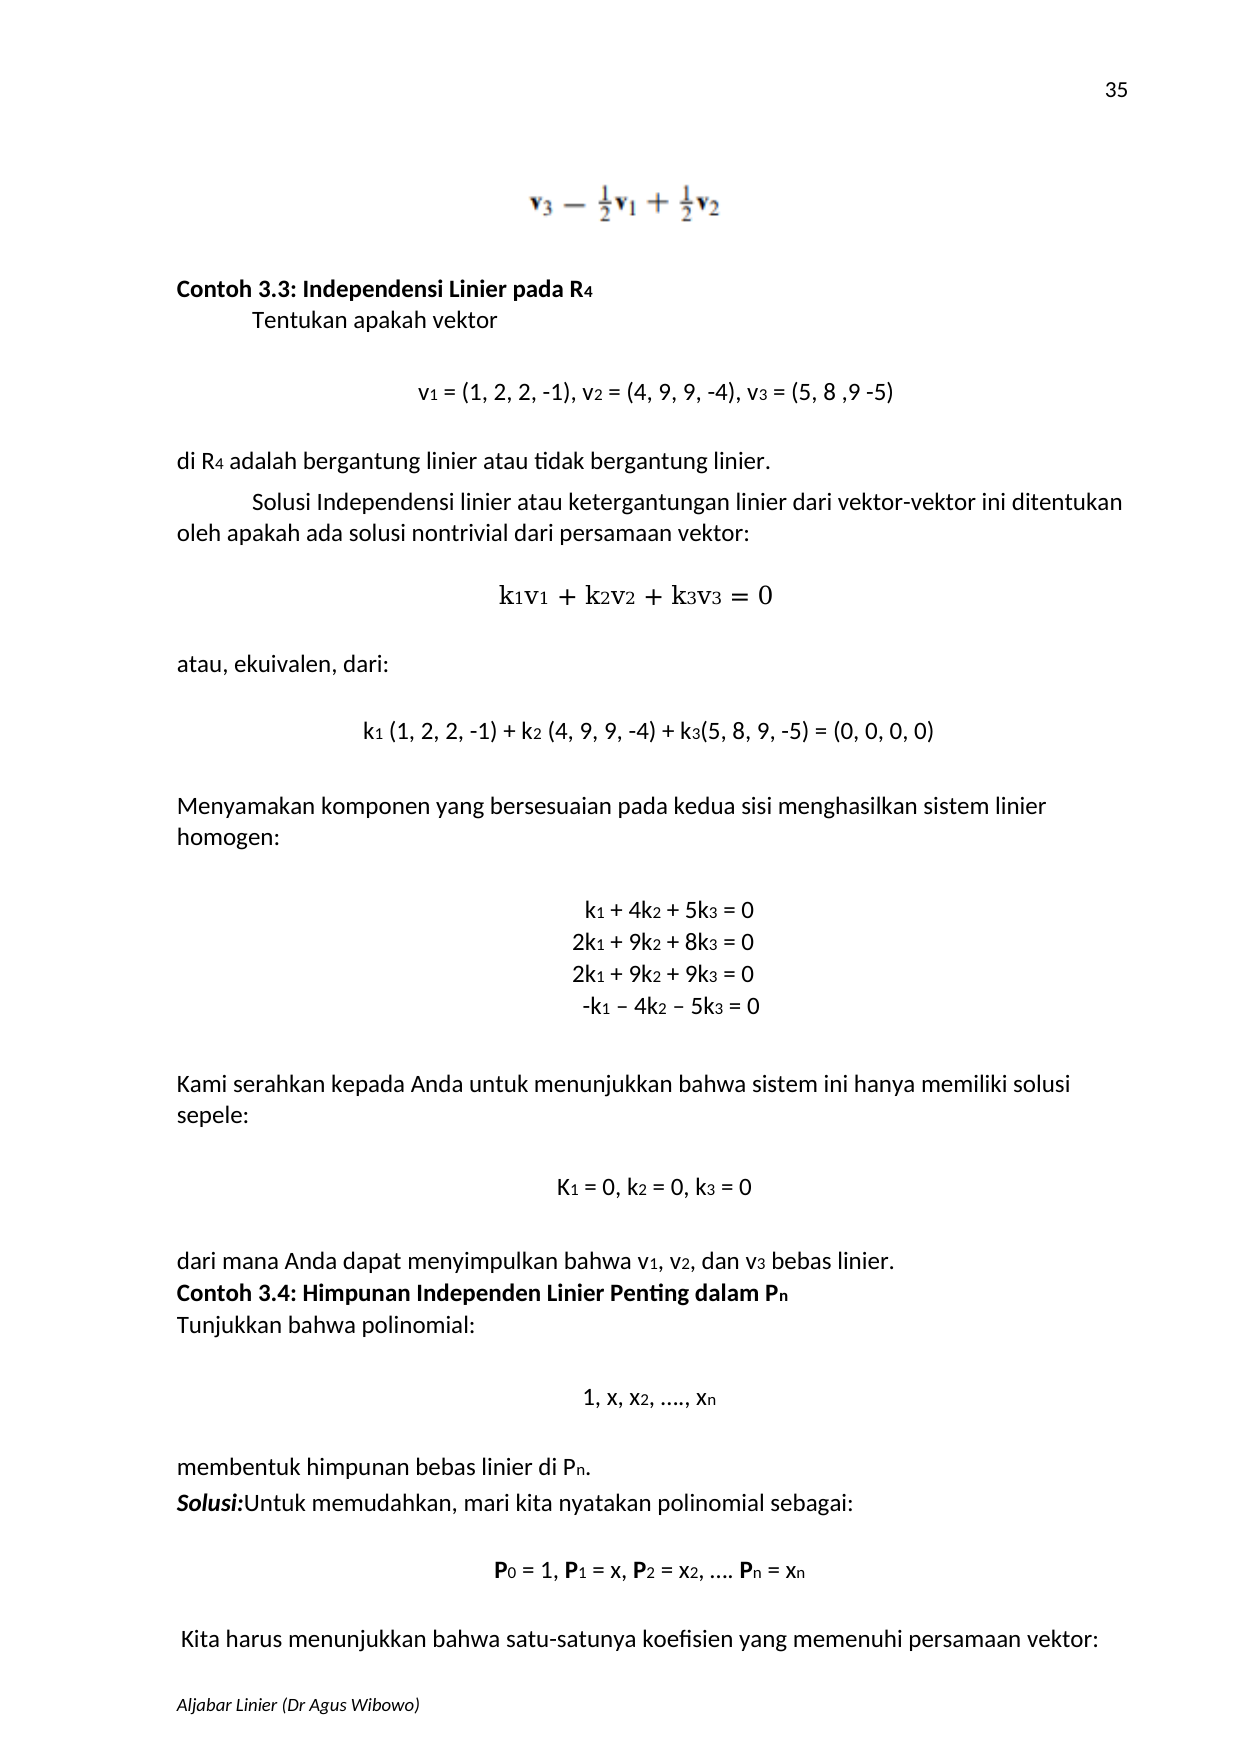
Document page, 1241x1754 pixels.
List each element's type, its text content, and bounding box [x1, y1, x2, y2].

text membentuk himpunan bebas linier di Pn. [177, 1456, 1130, 1481]
text k1v1 + k2v2 + k3v3 = 0 [150, 593, 773, 608]
text Menyamakan komponen yang bersesuaian pada kedua sisi menghasilkan sistem linier homogen: [177, 790, 1130, 852]
text atau, ekuivalen, dari: [177, 652, 1130, 677]
text dari mana Anda dapat menyimpulkan bahwa v1, v2, dan v3 bebas linier. Contoh 3.4: Himpunan Independen Linier Penting dalam Pn Tunjukkan bahwa polinomial: [177, 1245, 905, 1339]
picture [511, 176, 748, 231]
text Contoh 3.3: Independensi Linier pada R4 Tentukan apakah vektor [177, 273, 605, 334]
text 1, x, x2, …., xn [150, 1384, 716, 1410]
text Solusi:Untuk memudahkan, mari kita nyatakan polinomial sebagai: [177, 1492, 1130, 1517]
text Kita harus menunjukkan bahwa satu-satunya koefisien yang memenuhi persamaan vektor: [150, 1627, 1130, 1652]
text Aljabar Linier (Dr Agus Wibowo) [177, 1696, 1130, 1715]
text k1 (1, 2, 2, -1) + k2 (4, 9, 9, -4) + k3(5, 8, 9, -5) = (0, 0, 0, 0) [363, 719, 1130, 744]
text Kami serahkan kepada Anda untuk menunjukkan bahwa sistem ini hanya memiliki solusi sepele: [177, 1068, 1130, 1129]
text 35 [150, 79, 1128, 102]
text v1 = (1, 2, 2, -1), v2 = (4, 9, 9, -4), v3 = (5, 8 ,9 -5) [150, 380, 894, 405]
text Solusi Independensi linier atau ketergantungan linier dari vektor-vektor ini ditentukan oleh apakah ada solusi nontrivial dari persamaan vektor: [177, 486, 1130, 548]
text k1 + 4k2 + 5k3 = 0 2k1 + 9k2 + 8k3 = 0 2k1 + 9k2 + 9k3 = 0 -k1 – 4k2 – 5k3 = 0 [570, 894, 759, 1021]
text P0 = 1, P1 = x, P2 = x2, …. Pn = xn [150, 1557, 805, 1583]
text K1 = 0, k2 = 0, k3 = 0 [150, 1175, 751, 1200]
text di R4 adalah bergantung linier atau tidak bergantung linier. [177, 448, 1130, 475]
